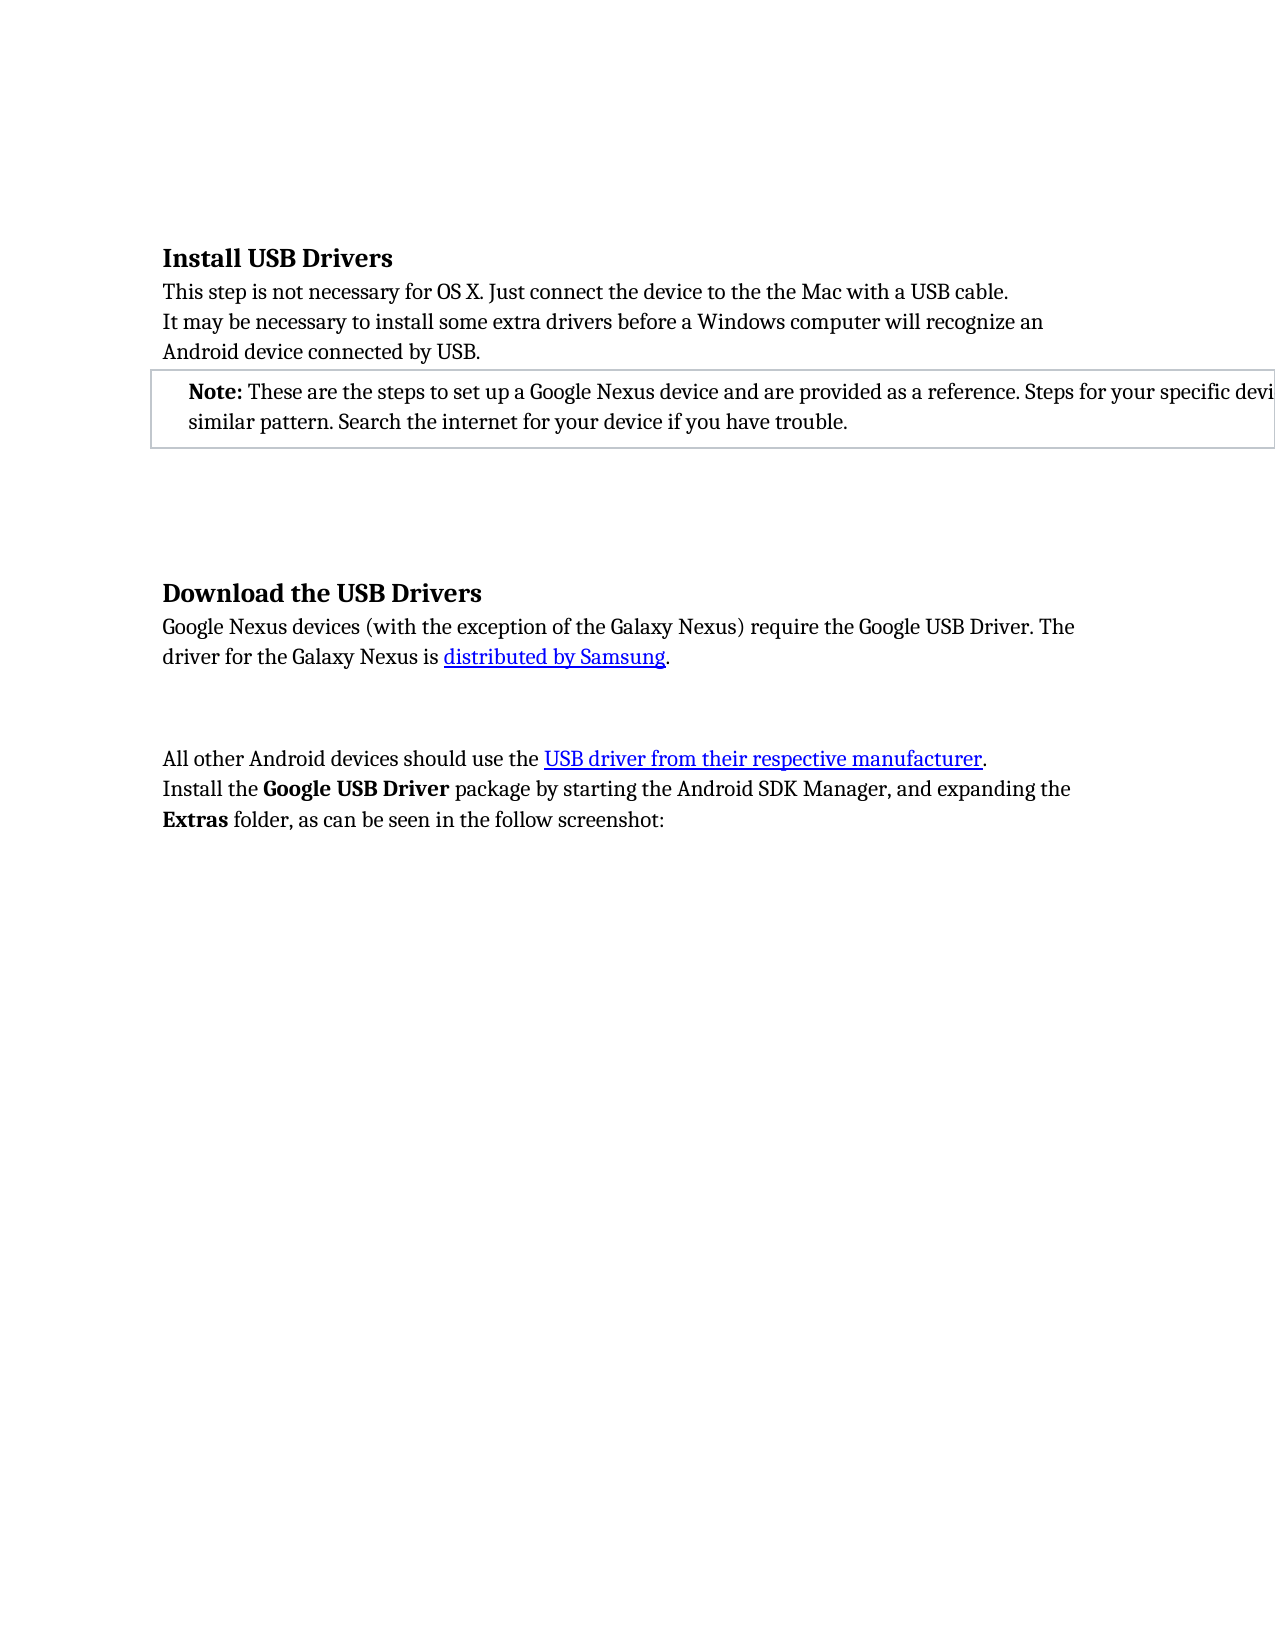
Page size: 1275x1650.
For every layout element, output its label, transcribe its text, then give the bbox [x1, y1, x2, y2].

subtitle Install USB Drivers [162, 243, 1125, 274]
text This step is not necessary for OS X. Just connect the device to the the Mac with a USB cable. [162, 278, 1125, 305]
text Google Nexus devices (with the exception of the Galaxy Nexus) require the Google USB Driver. The driver for the Galaxy Nexus is distributed by Samsung. [162, 614, 1125, 670]
text It may be necessary to install some extra drivers before a Windows computer will recognize an Android device connected by USB. [162, 309, 1125, 365]
text Install the Google USB Driver package by starting the Android SDK Manager, and expanding the Extras folder, as can be seen in the follow screenshot: [162, 776, 1125, 833]
text All other Android devices should use the USB driver from their respective manufacturer. [162, 746, 1125, 772]
table_header Note: These are the steps to set up a Google Nexus device and are provided as a reference. Steps for your specific device may vary, but will follow a similar pattern. Search the internet for your device if you have trouble. [152, 371, 1274, 447]
subtitle Download the USB Drivers [162, 578, 1125, 609]
